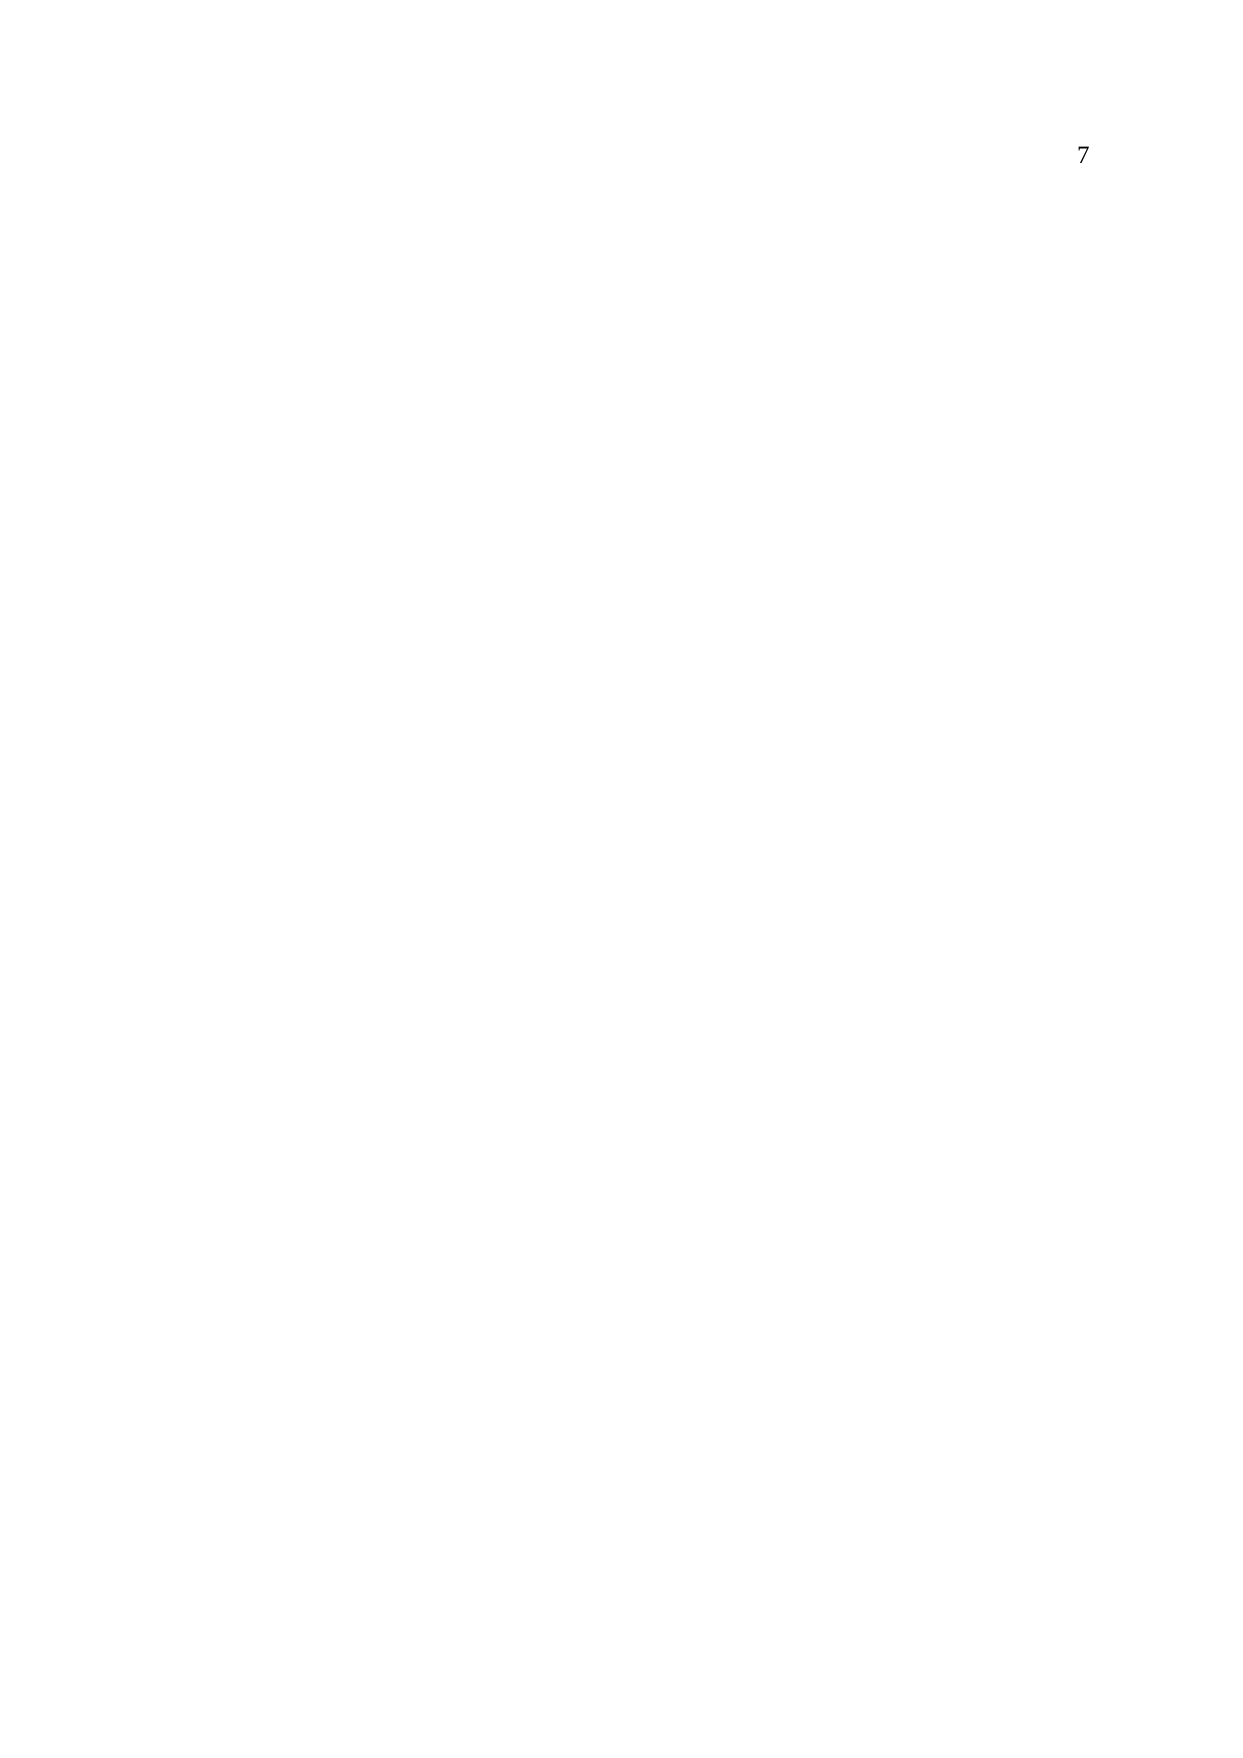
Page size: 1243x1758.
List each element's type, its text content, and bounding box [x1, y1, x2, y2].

text 7 [1077, 141, 1191, 169]
